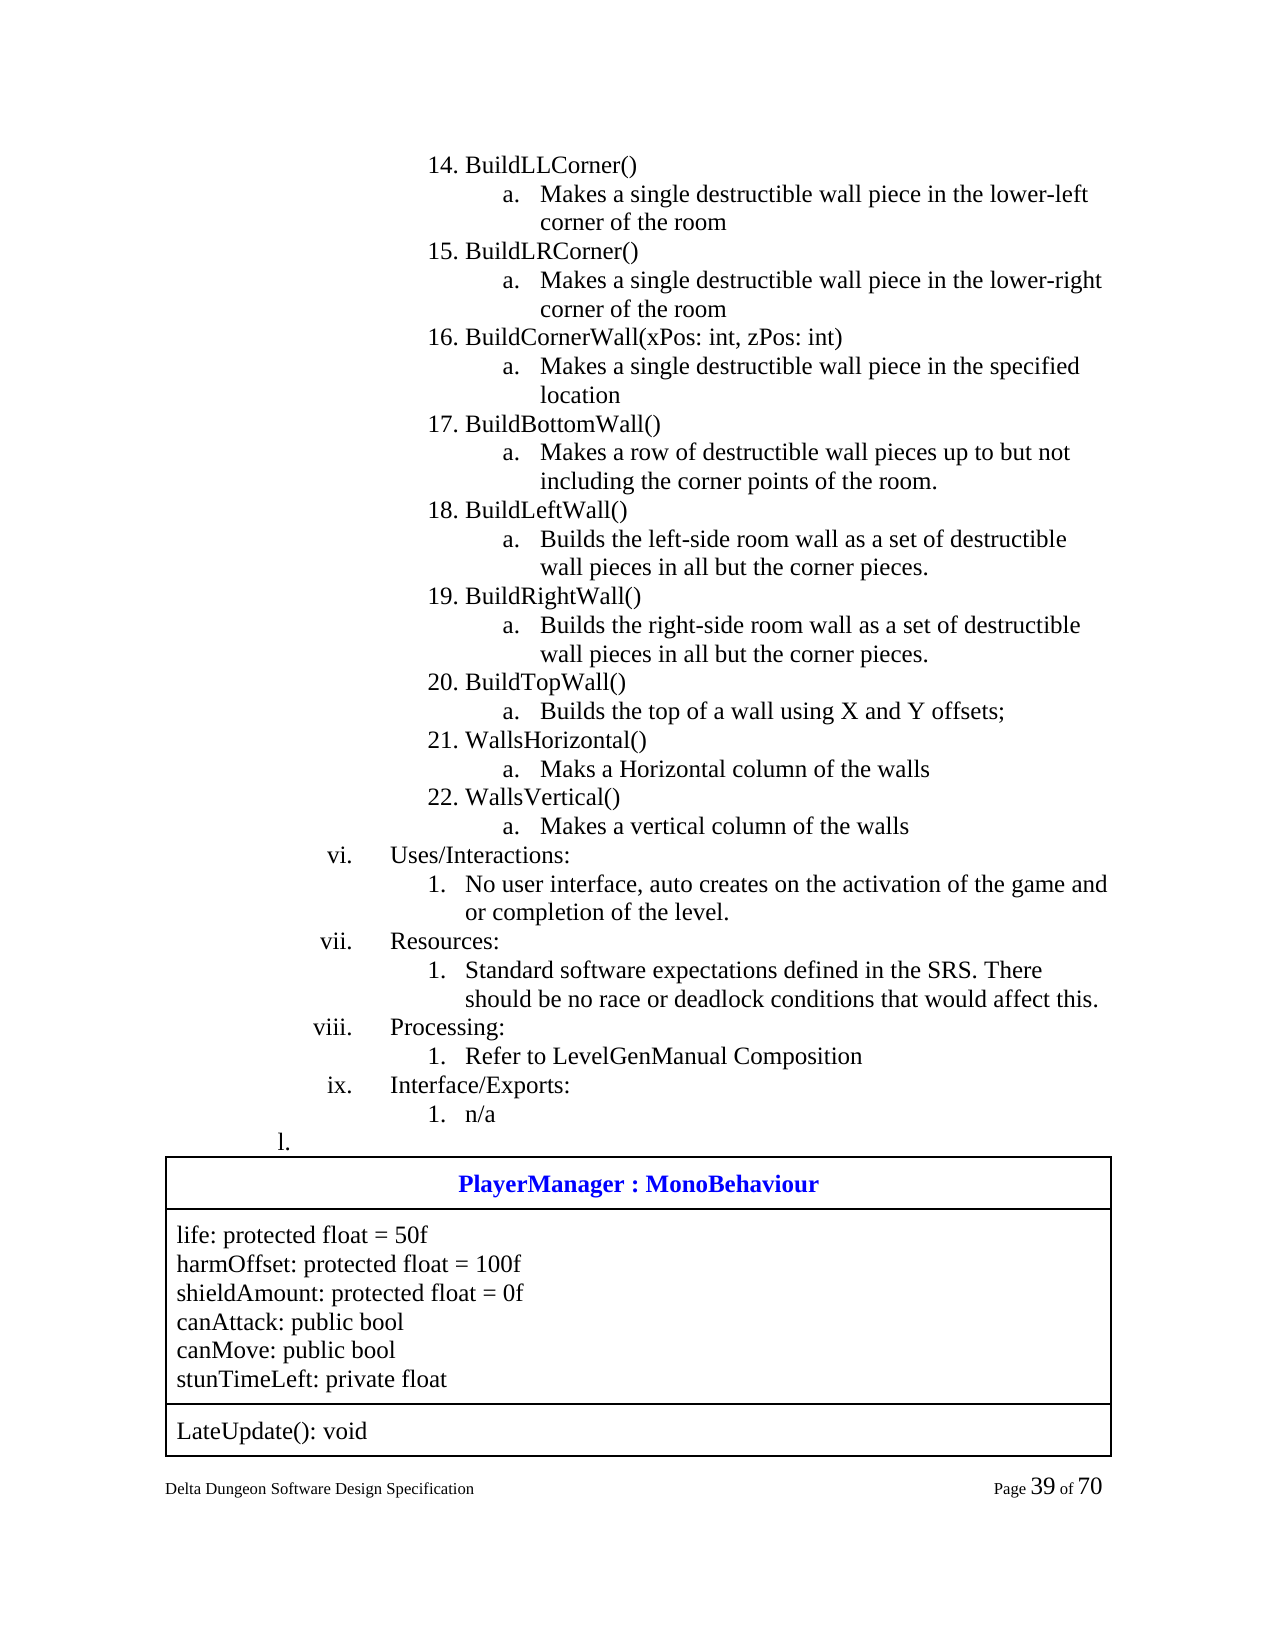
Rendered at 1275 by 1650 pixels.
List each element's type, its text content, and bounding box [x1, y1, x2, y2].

list BuildTopWall() [427, 667, 1110, 696]
list Builds the top of a wall using X and Y offsets; [502, 696, 1110, 725]
list BuildLeftWall() [427, 495, 1110, 524]
list Uses/Interactions: [352, 840, 1110, 869]
list WallsHorizontal() [427, 725, 1110, 754]
list Builds the left-side room wall as a set of destructible wall pieces in all but the corner pieces. [502, 524, 1110, 581]
list Standard software expectations defined in the SRS. There should be no race or deadlock conditions that would affect this. [427, 955, 1110, 1012]
list Makes a single destructible wall piece in the lower-right corner of the room [502, 265, 1110, 322]
list n/a [427, 1099, 1110, 1127]
list BuildLLCorner() [427, 150, 1110, 179]
list BuildRightWall() [427, 581, 1110, 610]
list Builds the right-side room wall as a set of destructible wall pieces in all but the corner pieces. [502, 610, 1110, 667]
list Resources: [352, 926, 1110, 955]
table_header PlayerManager : MonoBehaviour [167, 1158, 1110, 1208]
list Maks a Horizontal column of the walls [502, 754, 1110, 782]
list No user interface, auto creates on the activation of the game and or completion of the level. [427, 869, 1110, 926]
list Makes a vertical column of the walls [502, 811, 1110, 840]
list BuildLRCorner() [427, 236, 1110, 265]
list Makes a single destructible wall piece in the specified location [502, 351, 1110, 409]
list BuildCornerWall(xPos: int, zPos: int) [427, 322, 1110, 351]
list Makes a row of destructible wall pieces up to but not including the corner points of the room. [502, 437, 1110, 495]
list Makes a single destructible wall piece in the lower-left corner of the room [502, 179, 1110, 236]
list BuildBottomWall() [427, 409, 1110, 437]
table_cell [167, 1405, 1110, 1455]
list Refer to LevelGenManual Composition [427, 1041, 1110, 1070]
table_cell life: protected float = 50f harmOffset: protected float = 100f shieldAmount: protected float = 0f canAttack: public bool canMove: public bool stunTimeLeft: private float [167, 1210, 1110, 1403]
list Interface/Exports: [352, 1070, 1110, 1099]
list Processing: [352, 1012, 1110, 1041]
list WallsVertical() [427, 782, 1110, 811]
